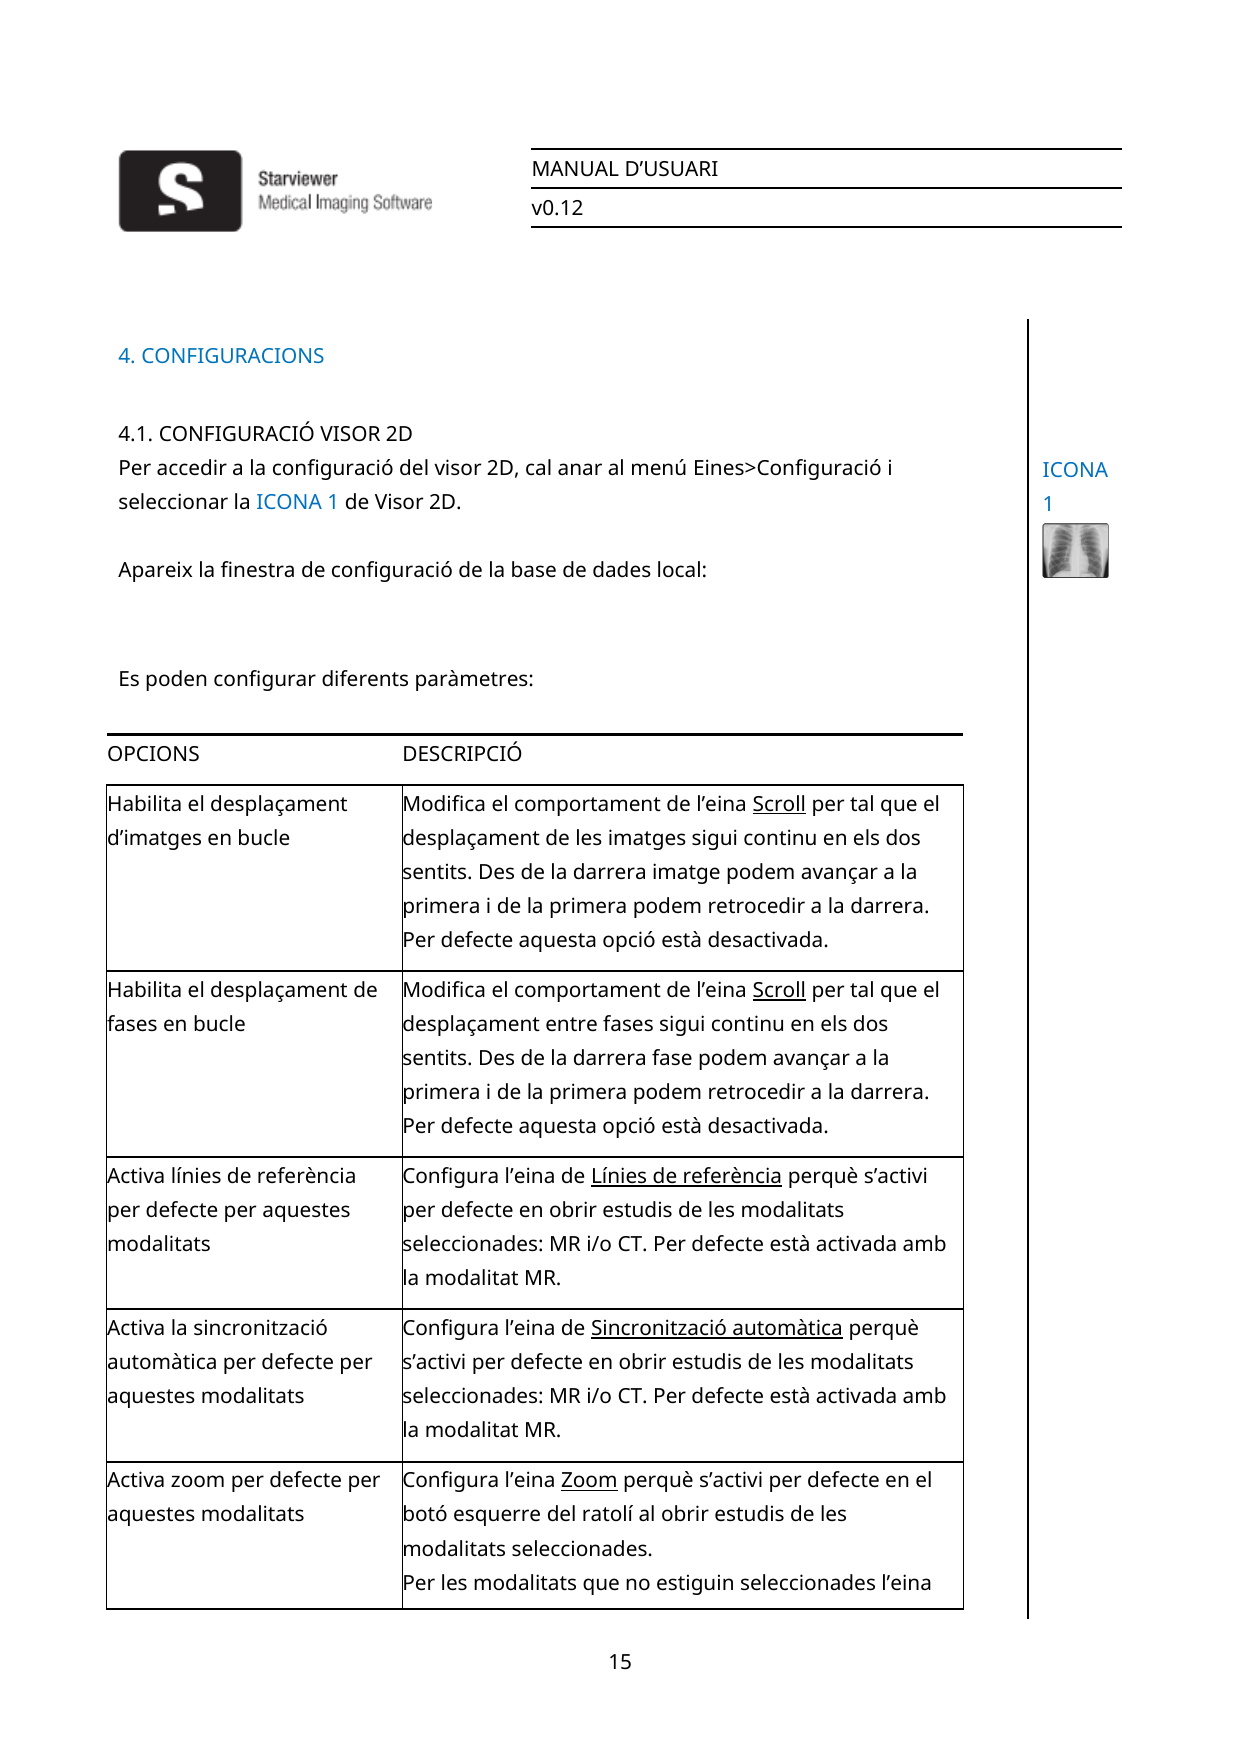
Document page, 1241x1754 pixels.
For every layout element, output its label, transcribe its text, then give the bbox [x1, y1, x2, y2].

text Apareix la finestra de configuració de la base de dades local: [118, 555, 1027, 584]
table_cell Modifica el comportament de l’eina Scroll per tal que el desplaçament entre fases sigui continu en els dos sentits. Des de la darrera fase podem avançar a la primera i de la primera podem retrocedir a la darrera. Per defecte aquesta opció està desactivada. [403, 972, 963, 1156]
table_cell Modifica el comportament de l’eina Scroll per tal que el desplaçament de les imatges sigui continu en els dos sentits. Des de la darrera imatge podem avançar a la primera i de la primera podem retrocedir a la darrera. Per defecte aquesta opció està desactivada. [403, 786, 963, 970]
table_header opcions [107, 736, 402, 784]
table_cell Activa línies de referència per defecte per aquestes modalitats [107, 1158, 402, 1308]
text Per accedir a la configuració del visor 2D, cal anar al menú Eines>Configuració i seleccionar la ICONA 1 de Visor 2D. [118, 453, 1027, 516]
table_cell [107, 1463, 402, 1608]
picture [1042, 523, 1109, 578]
table_header descripció [402, 736, 963, 784]
table_header ICONA 1 [1029, 319, 1122, 1618]
subtitle Configuracions [118, 341, 1027, 370]
table_cell Configura l’eina de Línies de referència perquè s’activi per defecte en obrir estudis de les modalitats seleccionades: MR i/o CT. Per defecte està activada amb la modalitat MR. [403, 1158, 963, 1308]
subtitle Configuració Visor 2D [118, 419, 1027, 448]
table_cell Configura l’eina de Sincronització automàtica perquè s’activi per defecte en obrir estudis de les modalitats seleccionades: MR i/o CT. Per defecte està activada amb la modalitat MR. [403, 1310, 963, 1461]
table_cell Habilita el desplaçament d’imatges en bucle [107, 786, 402, 970]
table_cell Habilita el desplaçament de fases en bucle [107, 972, 402, 1156]
text Es poden configurar diferents paràmetres: [118, 664, 1027, 693]
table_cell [403, 1463, 963, 1608]
table_cell Activa la sincronització automàtica per defecte per aquestes modalitats [107, 1310, 402, 1461]
